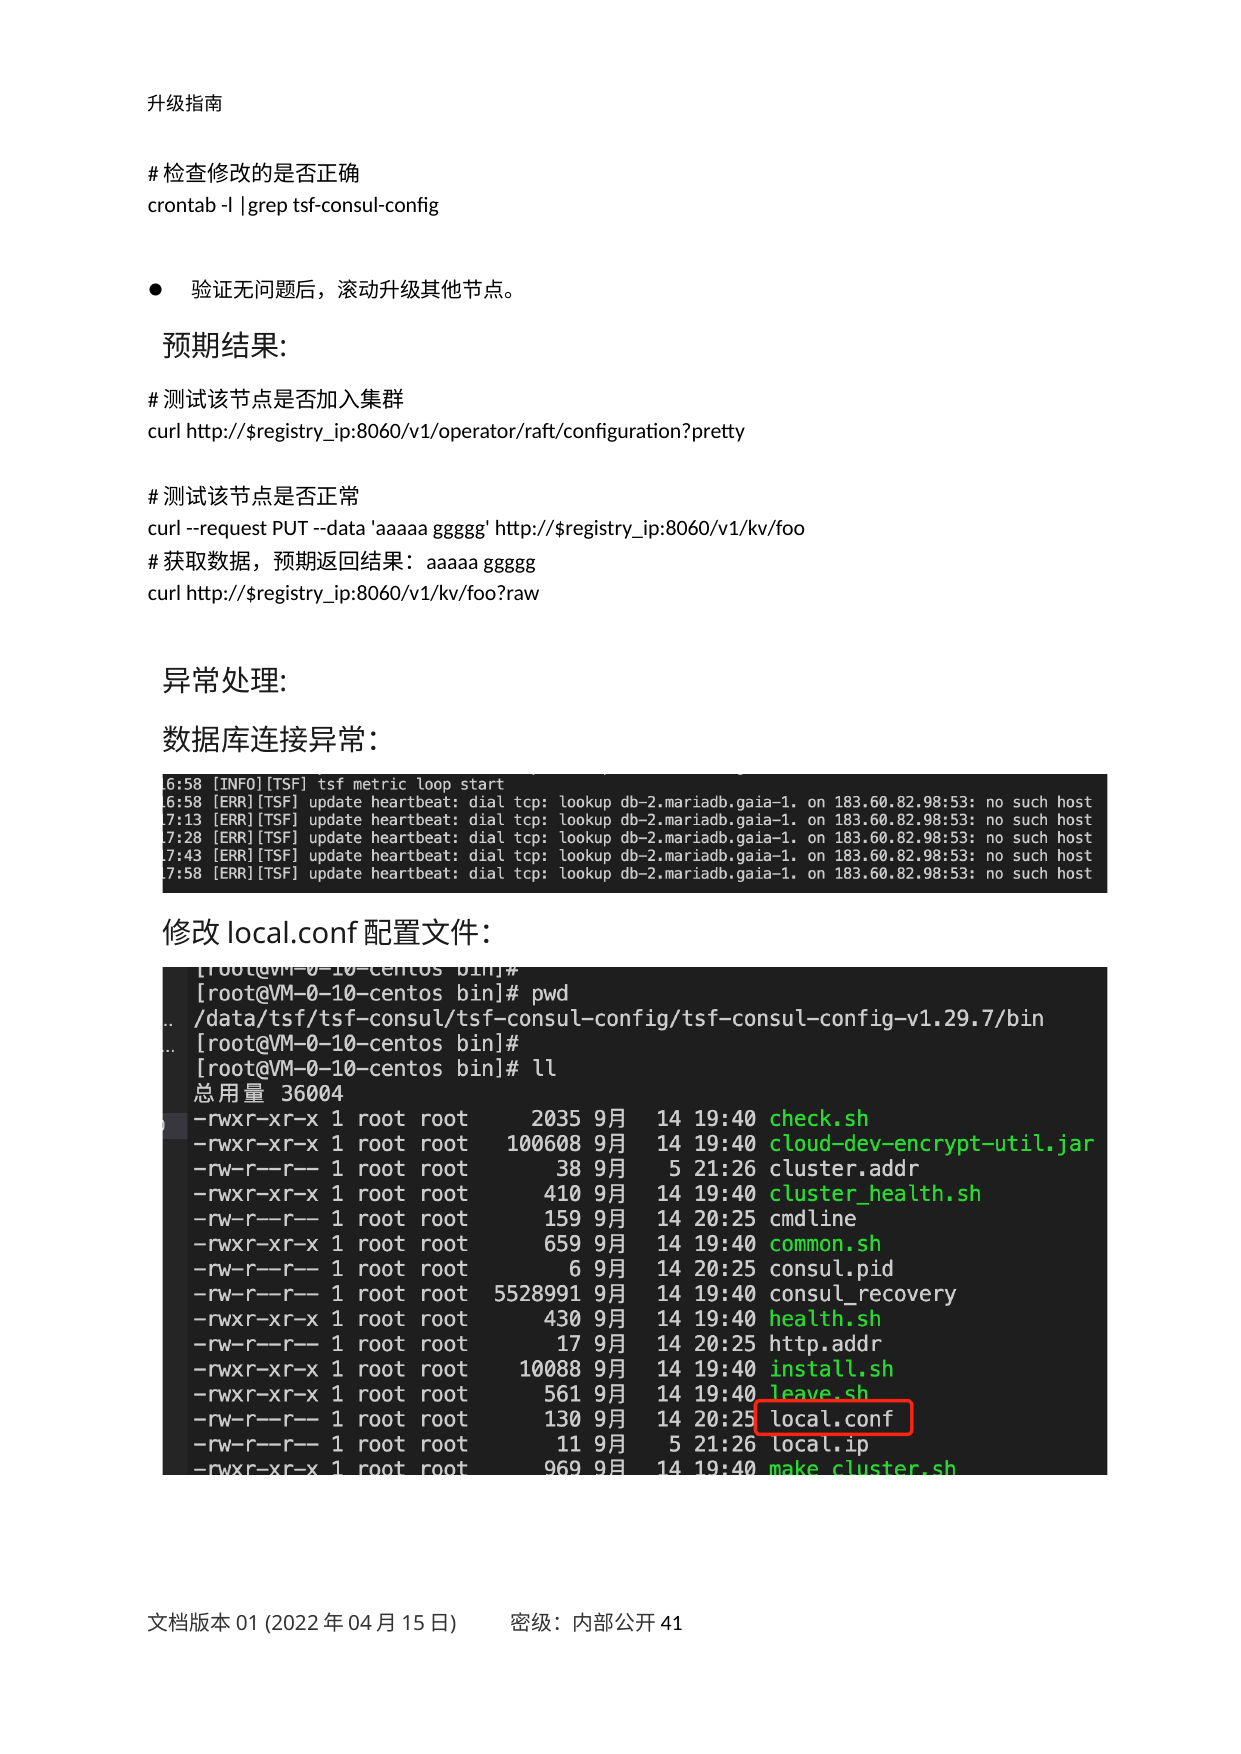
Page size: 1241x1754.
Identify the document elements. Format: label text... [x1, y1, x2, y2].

text curl --request PUT --data 'aaaaa ggggg' http://$registry_ip:8060/v1/kv/foo [148, 511, 1093, 544]
text 修改local.conf配置文件： [162, 909, 1093, 952]
picture [162, 967, 1108, 1475]
list 验证无问题后，滚动升级其他节点。 [148, 273, 1093, 303]
text curl http://$registry_ip:8060/v1/kv/foo?raw [148, 576, 1093, 609]
text # 获取数据，预期返回结果：aaaaa ggggg [148, 544, 1093, 576]
text # 测试该节点是否加入集群 [148, 381, 1093, 414]
picture [162, 774, 1108, 893]
text 数据库连接异常： [162, 716, 1093, 758]
text # 检查修改的是否正确 [148, 156, 1093, 188]
text 预期结果: [162, 323, 1093, 365]
text 异常处理: [162, 658, 1093, 700]
text # 测试该节点是否正常 [148, 479, 1093, 511]
text curl http://$registry_ip:8060/v1/operator/raft/configuration?pretty [148, 414, 1093, 446]
text crontab -l |grep tsf-consul-config [148, 188, 1093, 221]
